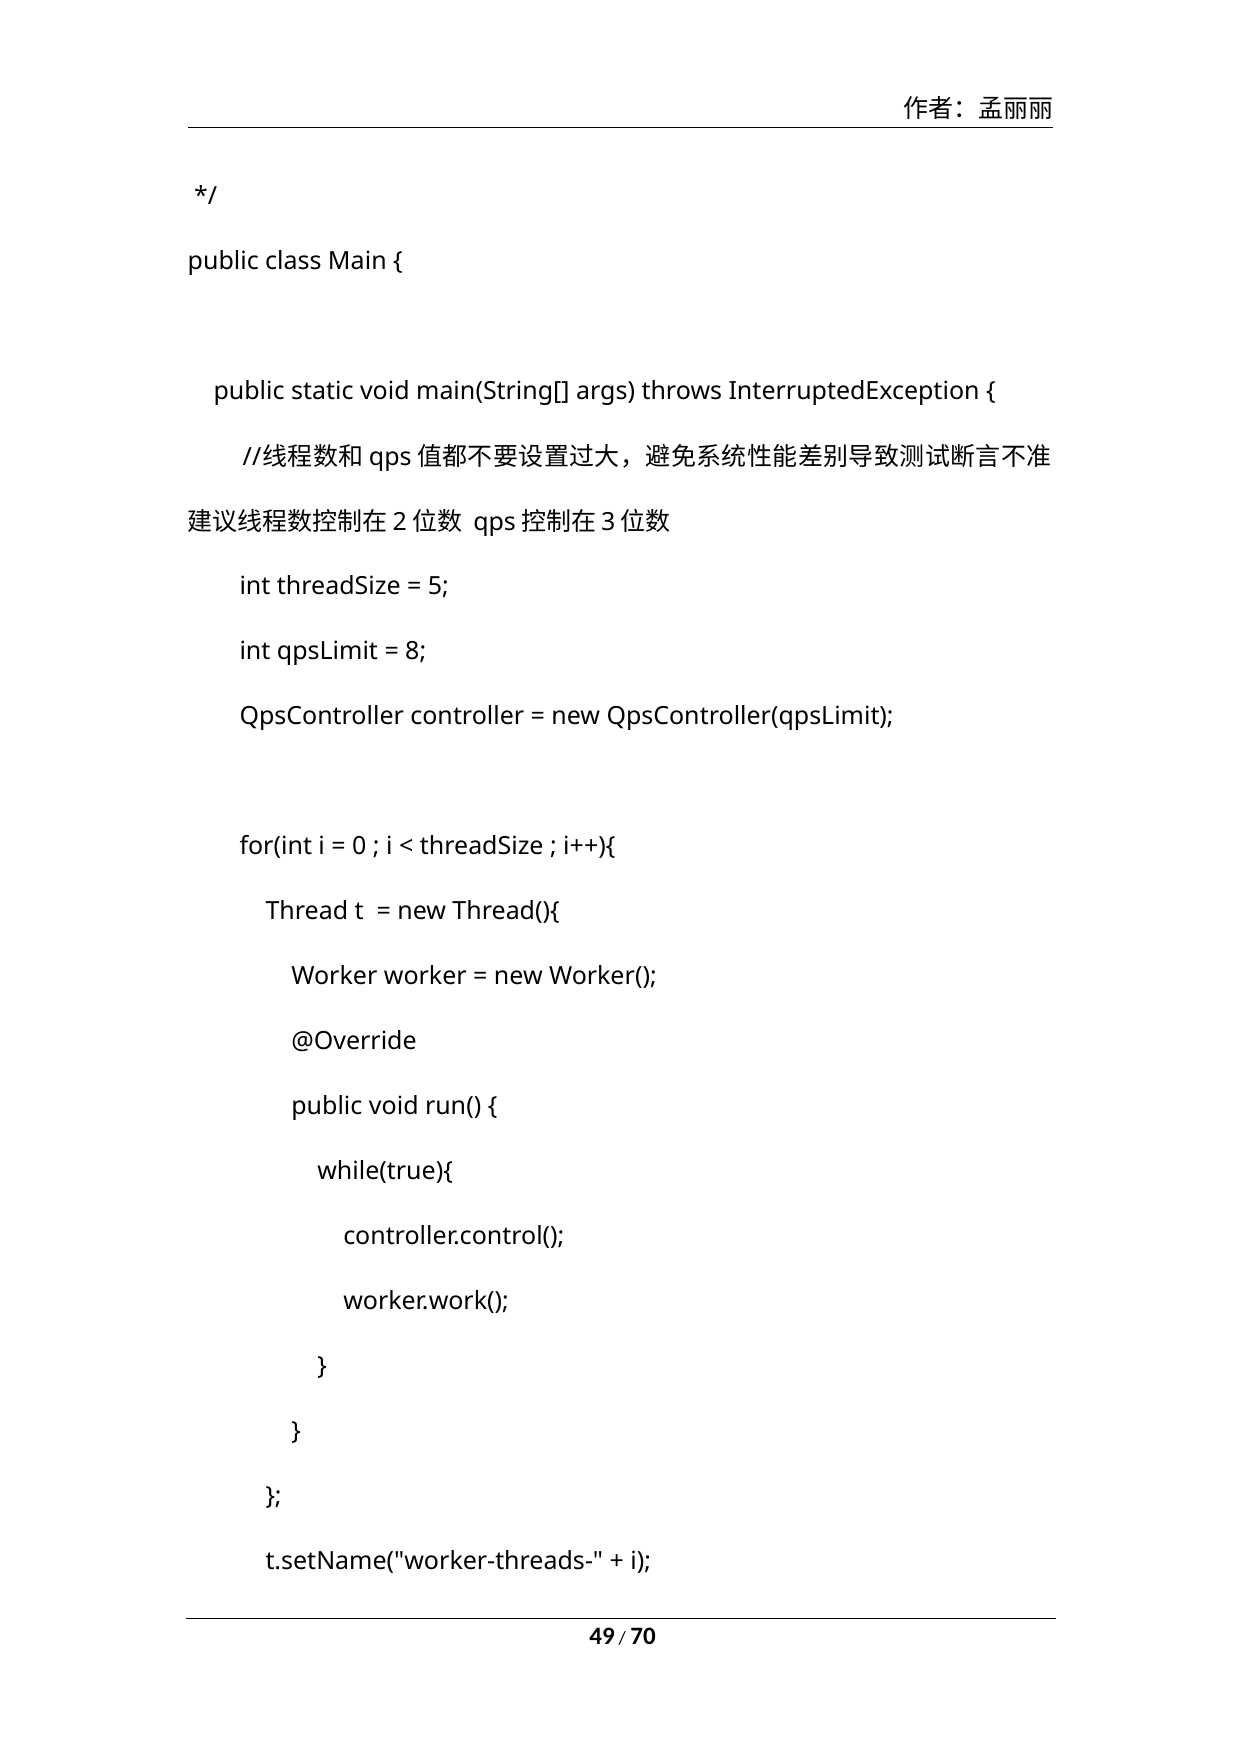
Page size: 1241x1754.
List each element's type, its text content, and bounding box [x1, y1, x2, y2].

text public static void main(String[] args) throws InterruptedException { [187, 357, 1053, 422]
text public class Main { [187, 227, 1053, 292]
text int qpsLimit = 8; [187, 617, 1053, 682]
text int threadSize = 5; [187, 552, 1053, 617]
text } [187, 1397, 1053, 1462]
text }; [187, 1462, 1053, 1527]
text for(int i = 0 ; i < threadSize ; i++){ [187, 812, 1053, 877]
text t.setName("worker-threads-" + i); [187, 1527, 1053, 1592]
text worker.work(); [187, 1267, 1053, 1332]
text @Override [187, 1007, 1053, 1072]
text */ [187, 162, 1053, 227]
text Worker worker = new Worker(); [187, 942, 1053, 1007]
text controller.control(); [187, 1202, 1053, 1267]
text Thread t = new Thread(){ [187, 877, 1053, 942]
text public void run() { [187, 1072, 1053, 1137]
text QpsController controller = new QpsController(qpsLimit); [187, 682, 1053, 747]
text while(true){ [187, 1137, 1053, 1202]
text //线程数和qps值都不要设置过大，避免系统性能差别导致测试断言不准 建议线程数控制在2位数 qps控制在3位数 [187, 422, 1053, 552]
text } [187, 1332, 1053, 1397]
